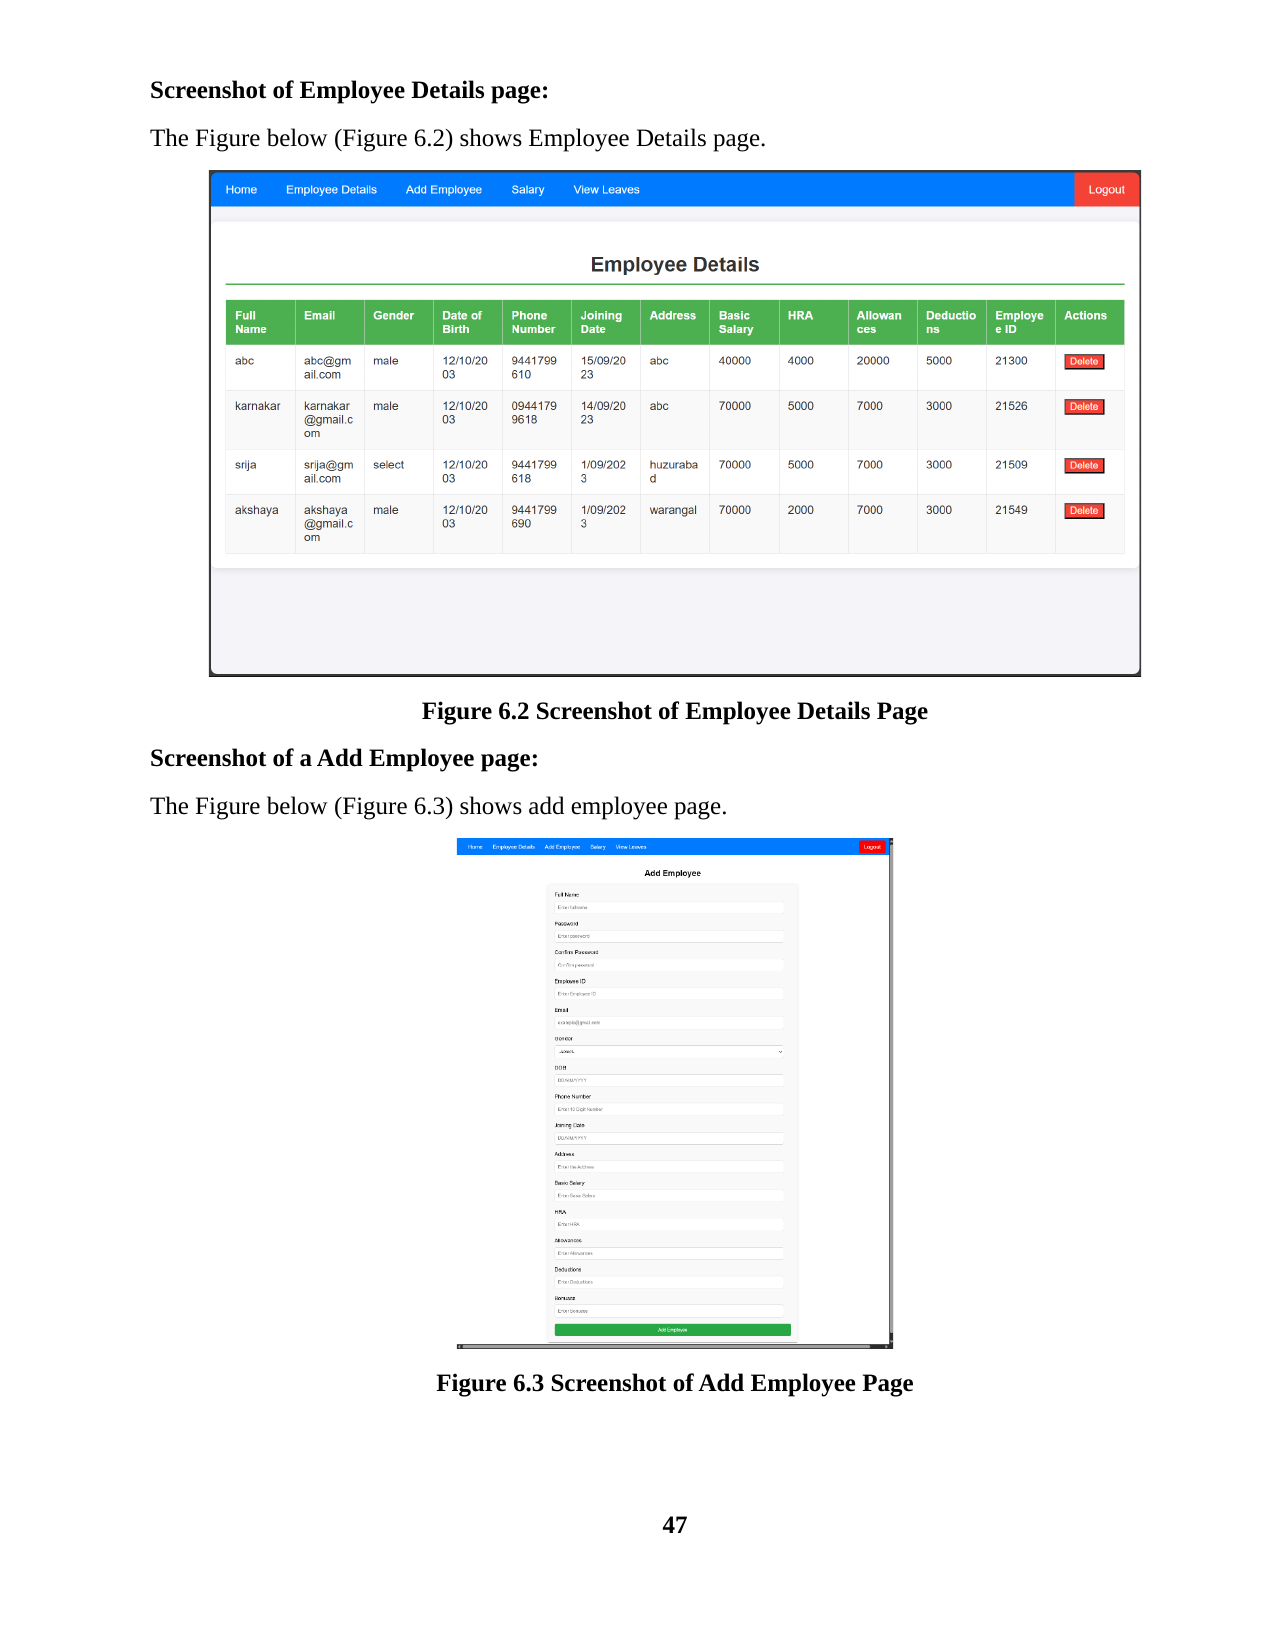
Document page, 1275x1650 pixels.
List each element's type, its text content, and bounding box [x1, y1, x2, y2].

text The Figure below (Figure 6.3) shows add employee page. [150, 791, 1200, 820]
text Figure 6.2 Screenshot of Employee Details Page [150, 696, 1200, 724]
text 47 [150, 1510, 1200, 1539]
picture [456, 838, 894, 1349]
text Screenshot of Employee Details page: [150, 75, 1200, 104]
picture [208, 170, 1142, 677]
text Figure 6.3 Screenshot of Add Employee Page [150, 1368, 1200, 1396]
text Screenshot of a Add Employee page: [150, 743, 1200, 772]
text The Figure below (Figure 6.2) shows Employee Details page. [150, 123, 1200, 151]
